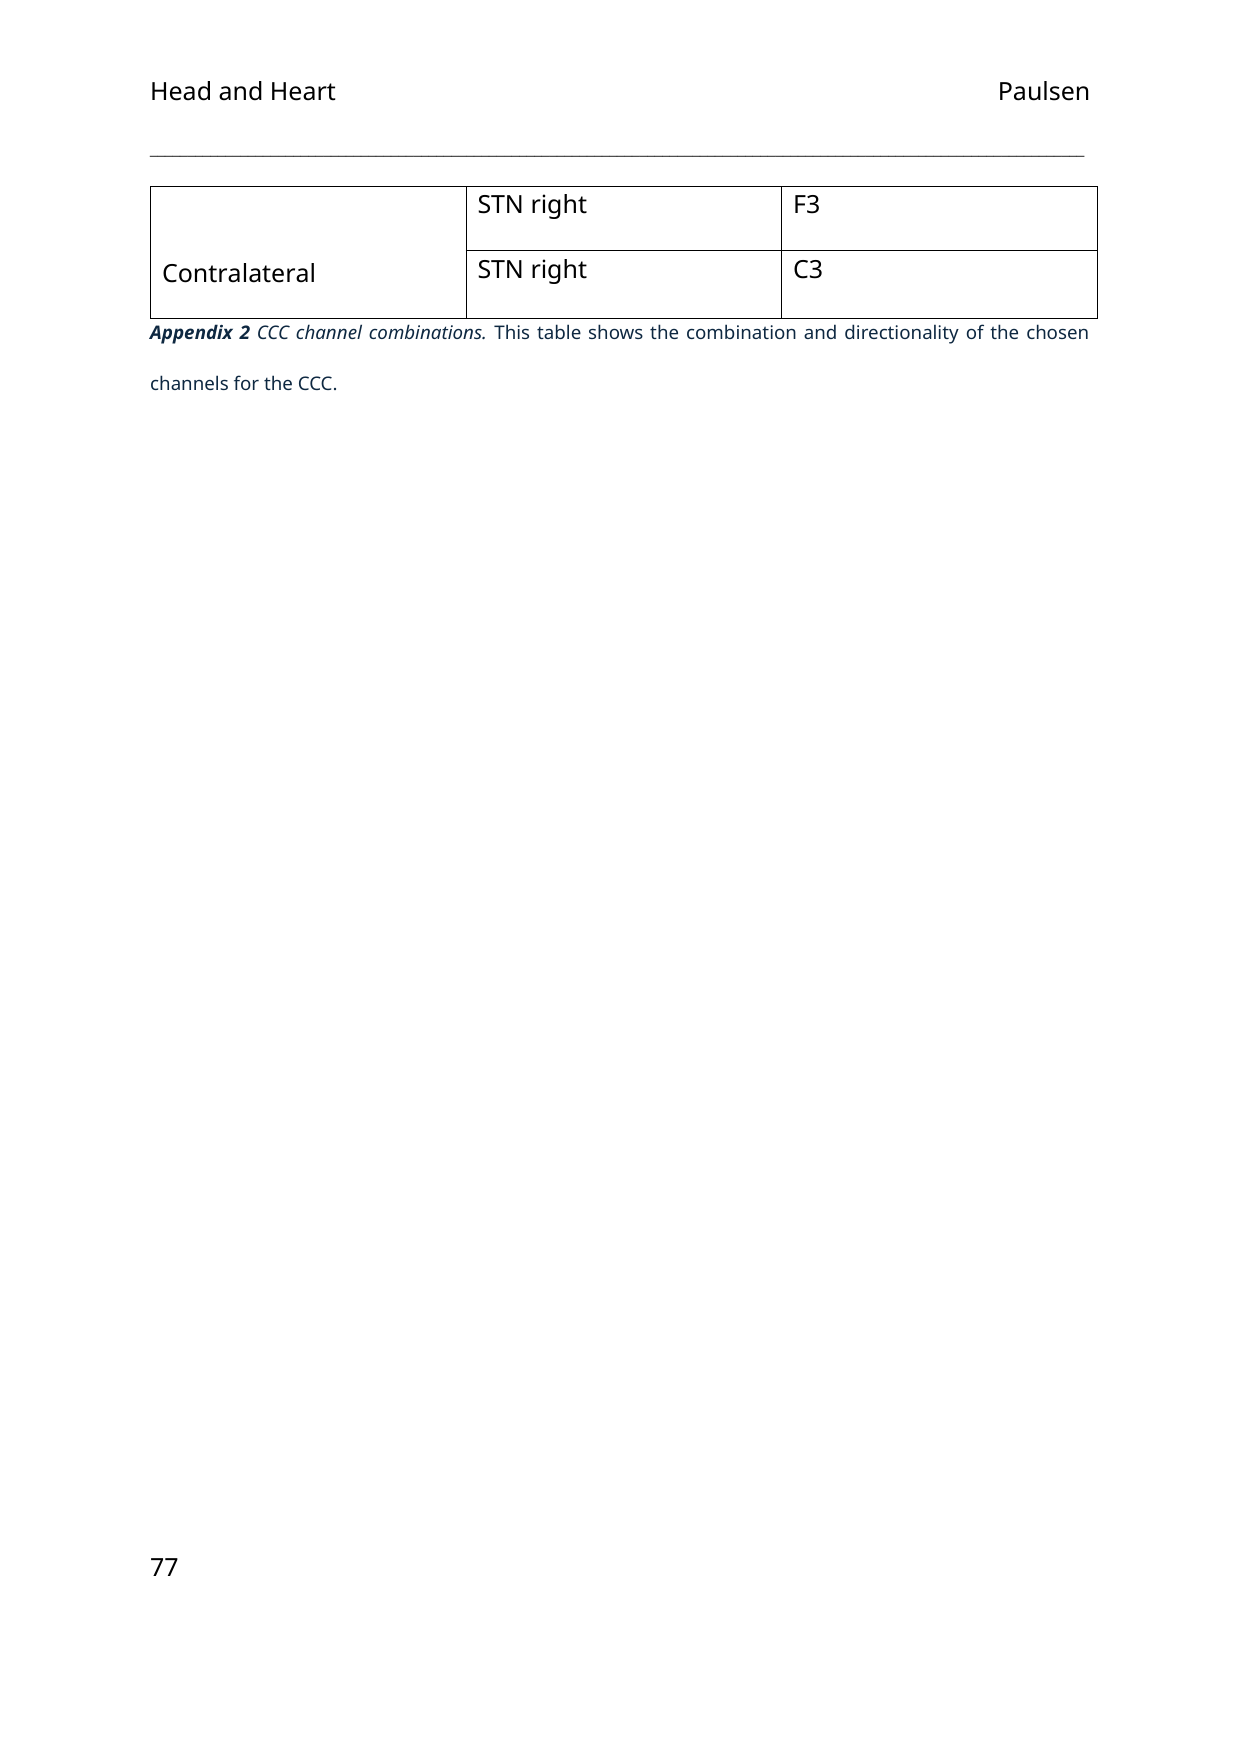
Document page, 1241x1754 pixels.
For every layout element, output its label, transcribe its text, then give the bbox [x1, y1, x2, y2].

table_cell F3 [782, 187, 1097, 250]
text Appendix 2 CCC channel combinations. This table shows the combination and directionality of the chosen channels for the CCC. [150, 319, 1090, 396]
table_cell STN right [467, 251, 781, 318]
table_cell C3 [782, 251, 1097, 318]
table_cell STN right [467, 187, 781, 250]
